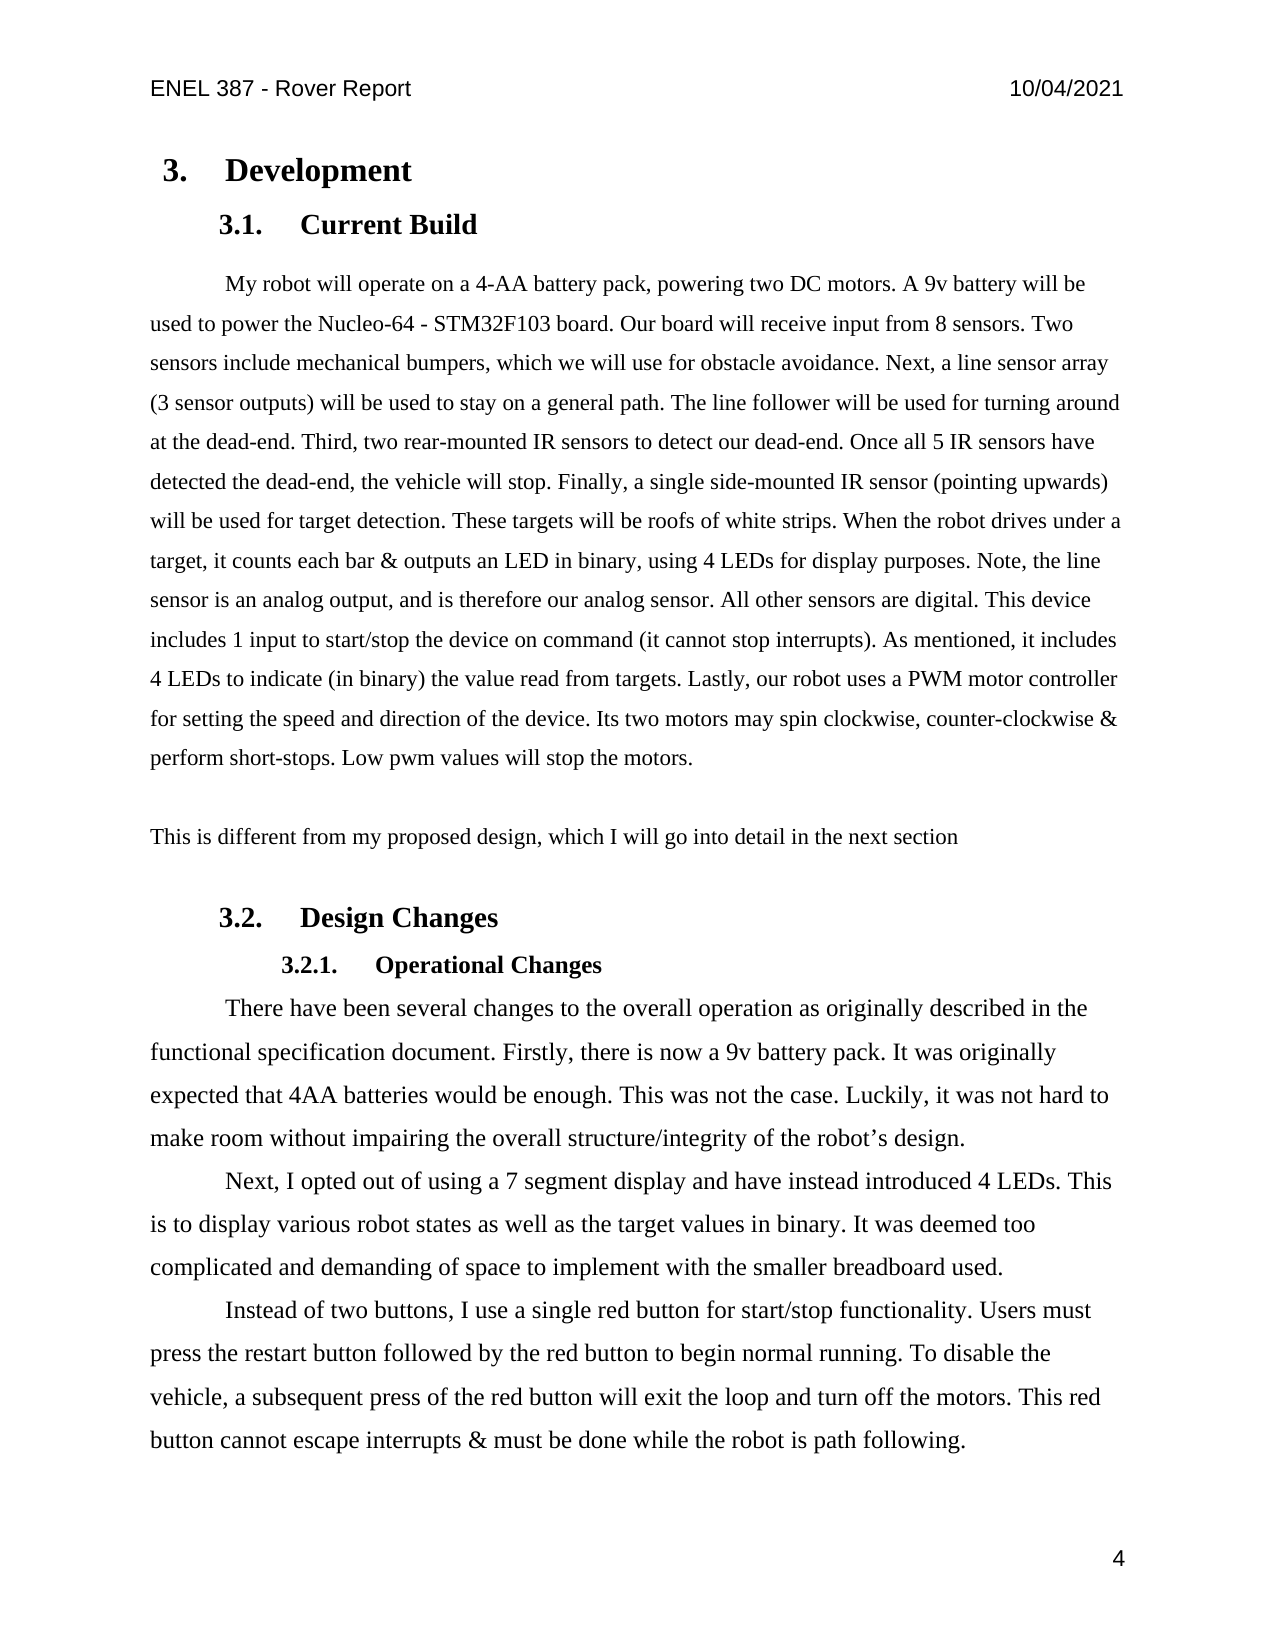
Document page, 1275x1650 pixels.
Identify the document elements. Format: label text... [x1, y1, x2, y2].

text This is different from my proposed design, which I will go into detail in the next section [150, 823, 1125, 849]
text Next, I opted out of using a 7 segment display and have instead introduced 4 LEDs. This is to display various robot states as well as the target values in binary. It was deemed too complicated and demanding of space to implement with the smaller breadboard used. [150, 1166, 1125, 1281]
text Instead of two buttons, I use a single red button for start/stop functionality. Users must press the restart button followed by the red button to begin normal running. To disable the vehicle, a subsequent press of the red button will exit the loop and turn off the motors. This red button cannot escape interrupts & must be done while the robot is path following. [150, 1295, 1125, 1453]
subtitle Design Changes [262, 900, 1125, 933]
subtitle Development [187, 150, 1125, 188]
text There have been several changes to the overall operation as originally described in the functional specification document. Firstly, there is now a 9v battery pack. It was originally expected that 4AA batteries would be enough. This was not the case. Luckily, it was not hard to make room without impairing the overall structure/integrity of the robot’s design. [150, 993, 1125, 1152]
text My robot will operate on a 4-AA battery pack, powering two DC motors. A 9v battery will be used to power the Nucleo-64 - STM32F103 board. Our board will receive input from 8 sensors. Two sensors include mechanical bumpers, which we will use for obstacle avoidance. Next, a line sensor array (3 sensor outputs) will be used to stay on a general path. The line follower will be used for turning around at the dead-end. Third, two rear-mounted IR sensors to detect our dead-end. Once all 5 IR sensors have detected the dead-end, the vehicle will stop. Finally, a single side-mounted IR sensor (pointing upwards) will be used for target detection. These targets will be roofs of white strips. When the robot drives under a target, it counts each bar & outputs an LED in binary, using 4 LEDs for display purposes. Note, the line sensor is an analog output, and is therefore our analog sensor. All other sensors are digital. This device includes 1 input to start/stop the device on command (it cannot stop interrupts). As mentioned, it includes 4 LEDs to indicate (in binary) the value read from targets. Lastly, our robot uses a PWM motor controller for setting the speed and direction of the device. Its two motors may spin clockwise, counter-clockwise & perform short-stops. Low pwm values will stop the motors. [150, 270, 1125, 770]
list Operational Changes [337, 950, 1125, 979]
subtitle Current Build [262, 207, 1125, 241]
